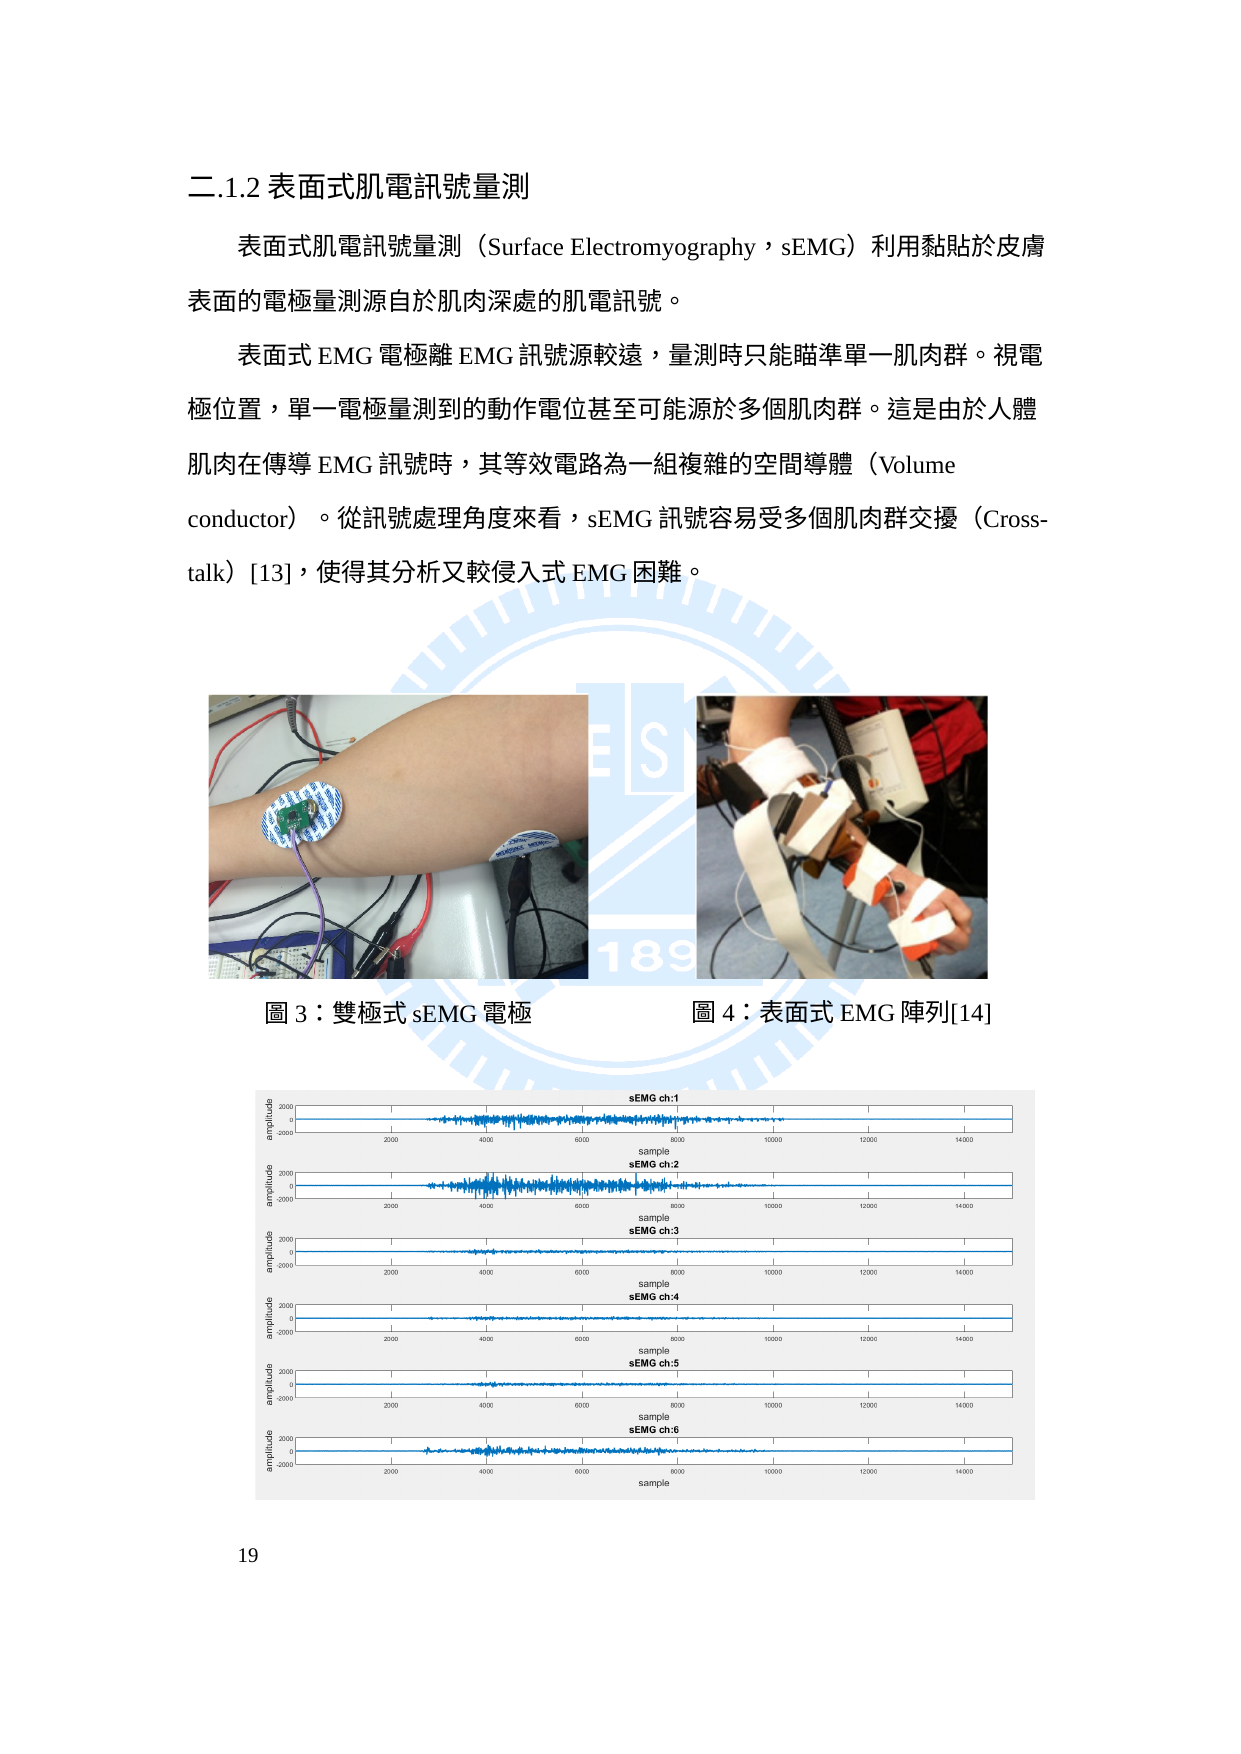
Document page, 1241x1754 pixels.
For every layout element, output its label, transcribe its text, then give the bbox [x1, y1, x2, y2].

table_header 圖 4：表面式EMG陣列[14] [620, 694, 1063, 1090]
table_header 圖 3：雙極式sEMG電極 [176, 694, 620, 1090]
picture [255, 1090, 1035, 1500]
subtitle 表面式肌電訊號量測 [187, 163, 1053, 206]
text 表面式肌電訊號量測（Surface Electromyography，sEMG）利用黏貼於皮膚表面的電極量測源自於肌肉深處的肌電訊號。 [187, 227, 1053, 317]
text 表面式EMG電極離EMG訊號源較遠，量測時只能瞄準單一肌肉群。視電極位置，單一電極量測到的動作電位甚至可能源於多個肌肉群。這是由於人體肌肉在傳導EMG訊號時，其等效電路為一組複雜的空間導體（Volume conductor）。從訊號處理角度來看，sEMG訊號容易受多個肌肉群交擾（Cross-talk）[13]，使得其分析又較侵入式EMG困難。 [187, 335, 1053, 589]
picture [207, 693, 589, 979]
picture [695, 693, 988, 979]
